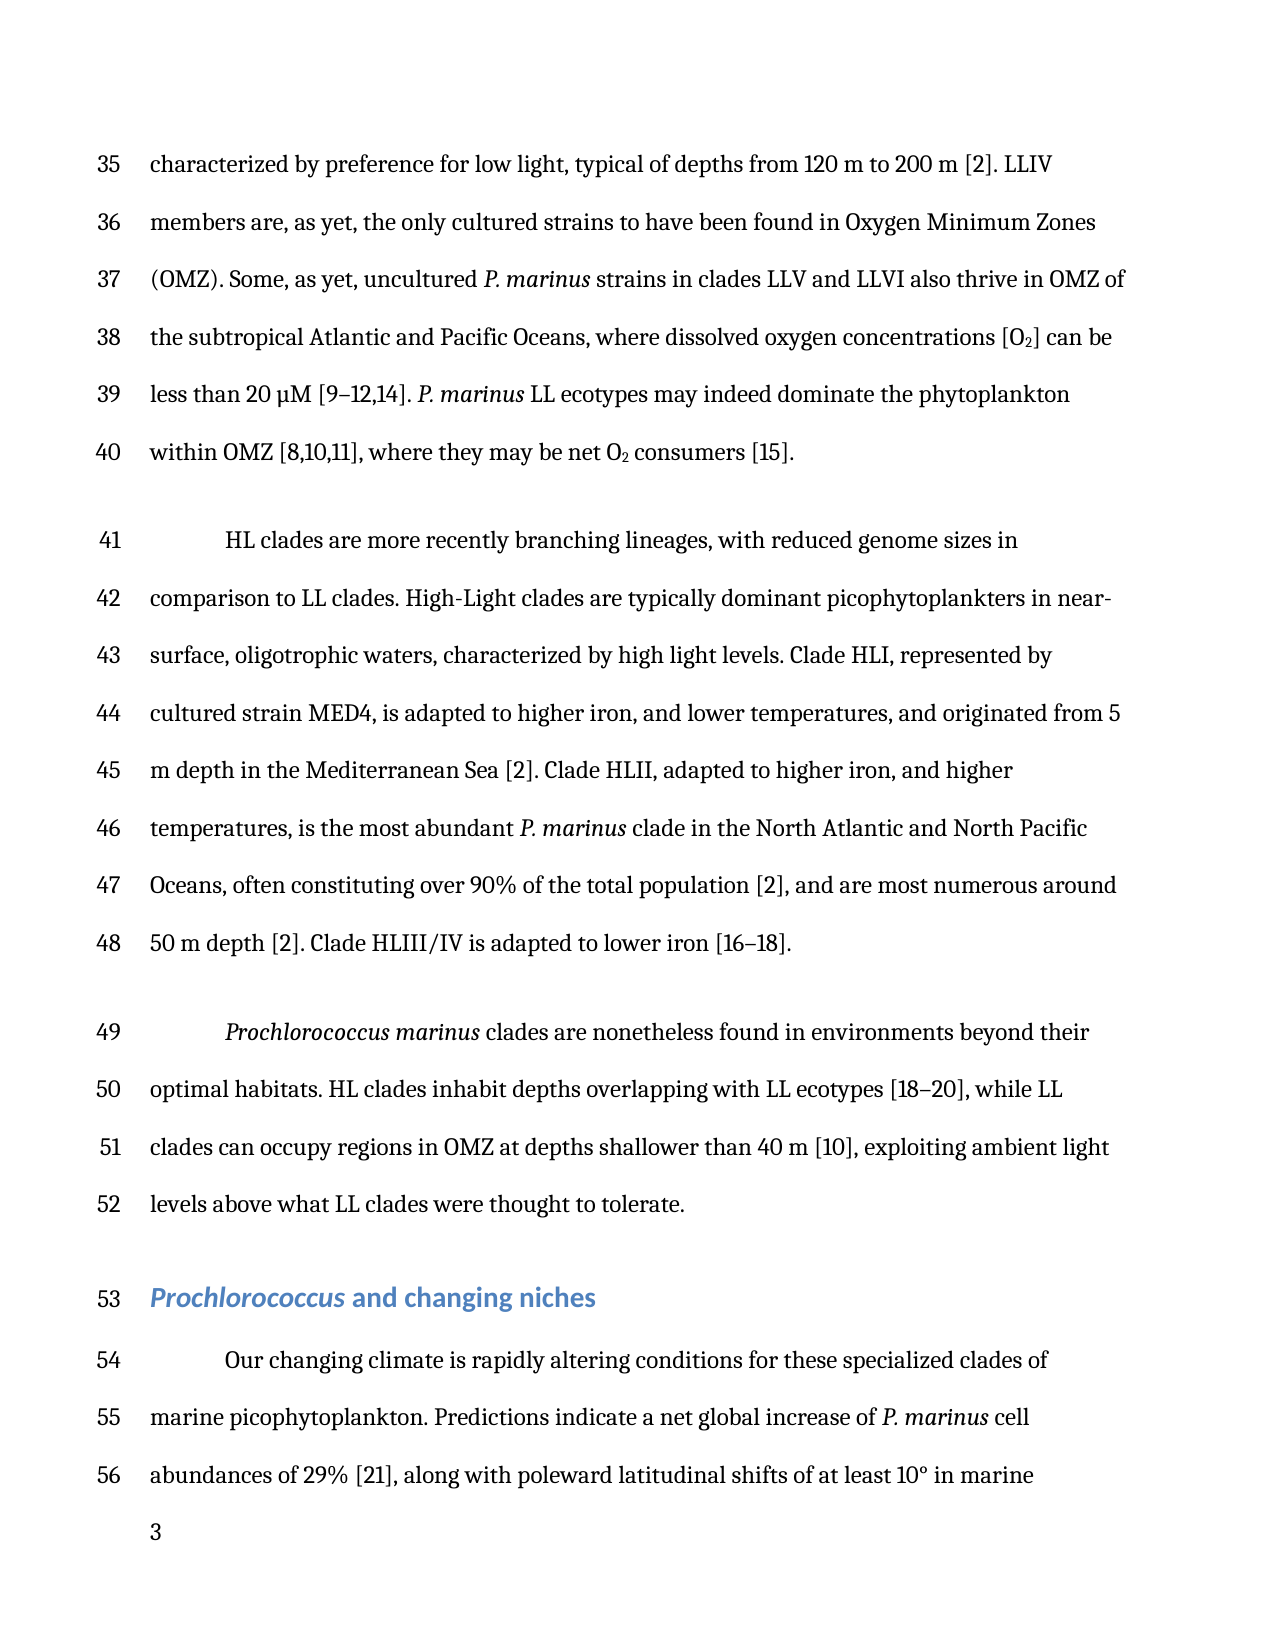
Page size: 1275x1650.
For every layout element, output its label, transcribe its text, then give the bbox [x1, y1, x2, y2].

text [150, 1346, 1125, 1489]
subtitle Prochlorococcus and changing niches [150, 1279, 1125, 1314]
text HL clades are more recently branching lineages, with reduced genome sizes in comparison to LL clades. High-Light clades are typically dominant picophytoplankters in near-surface, oligotrophic waters, characterized by high light levels. Clade HLI, represented by cultured strain MED4, is adapted to higher iron, and lower temperatures, and originated from 5 m depth in the Mediterranean Sea [2]. Clade HLII, adapted to higher iron, and higher temperatures, is the most abundant P. marinus clade in the North Atlantic and North Pacific Oceans, often constituting over 90% of the total population [2], and are most numerous around 50 m depth [2]. Clade HLIII/IV is adapted to lower iron [16–18]. [150, 526, 1125, 957]
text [150, 150, 1125, 466]
text Prochlorococcus marinus clades are nonetheless found in environments beyond their optimal habitats. HL clades inhabit depths overlapping with LL ecotypes [18–20], while LL clades can occupy regions in OMZ at depths shallower than 40 m [10], exploiting ambient light levels above what LL clades were thought to tolerate. [150, 1017, 1125, 1219]
